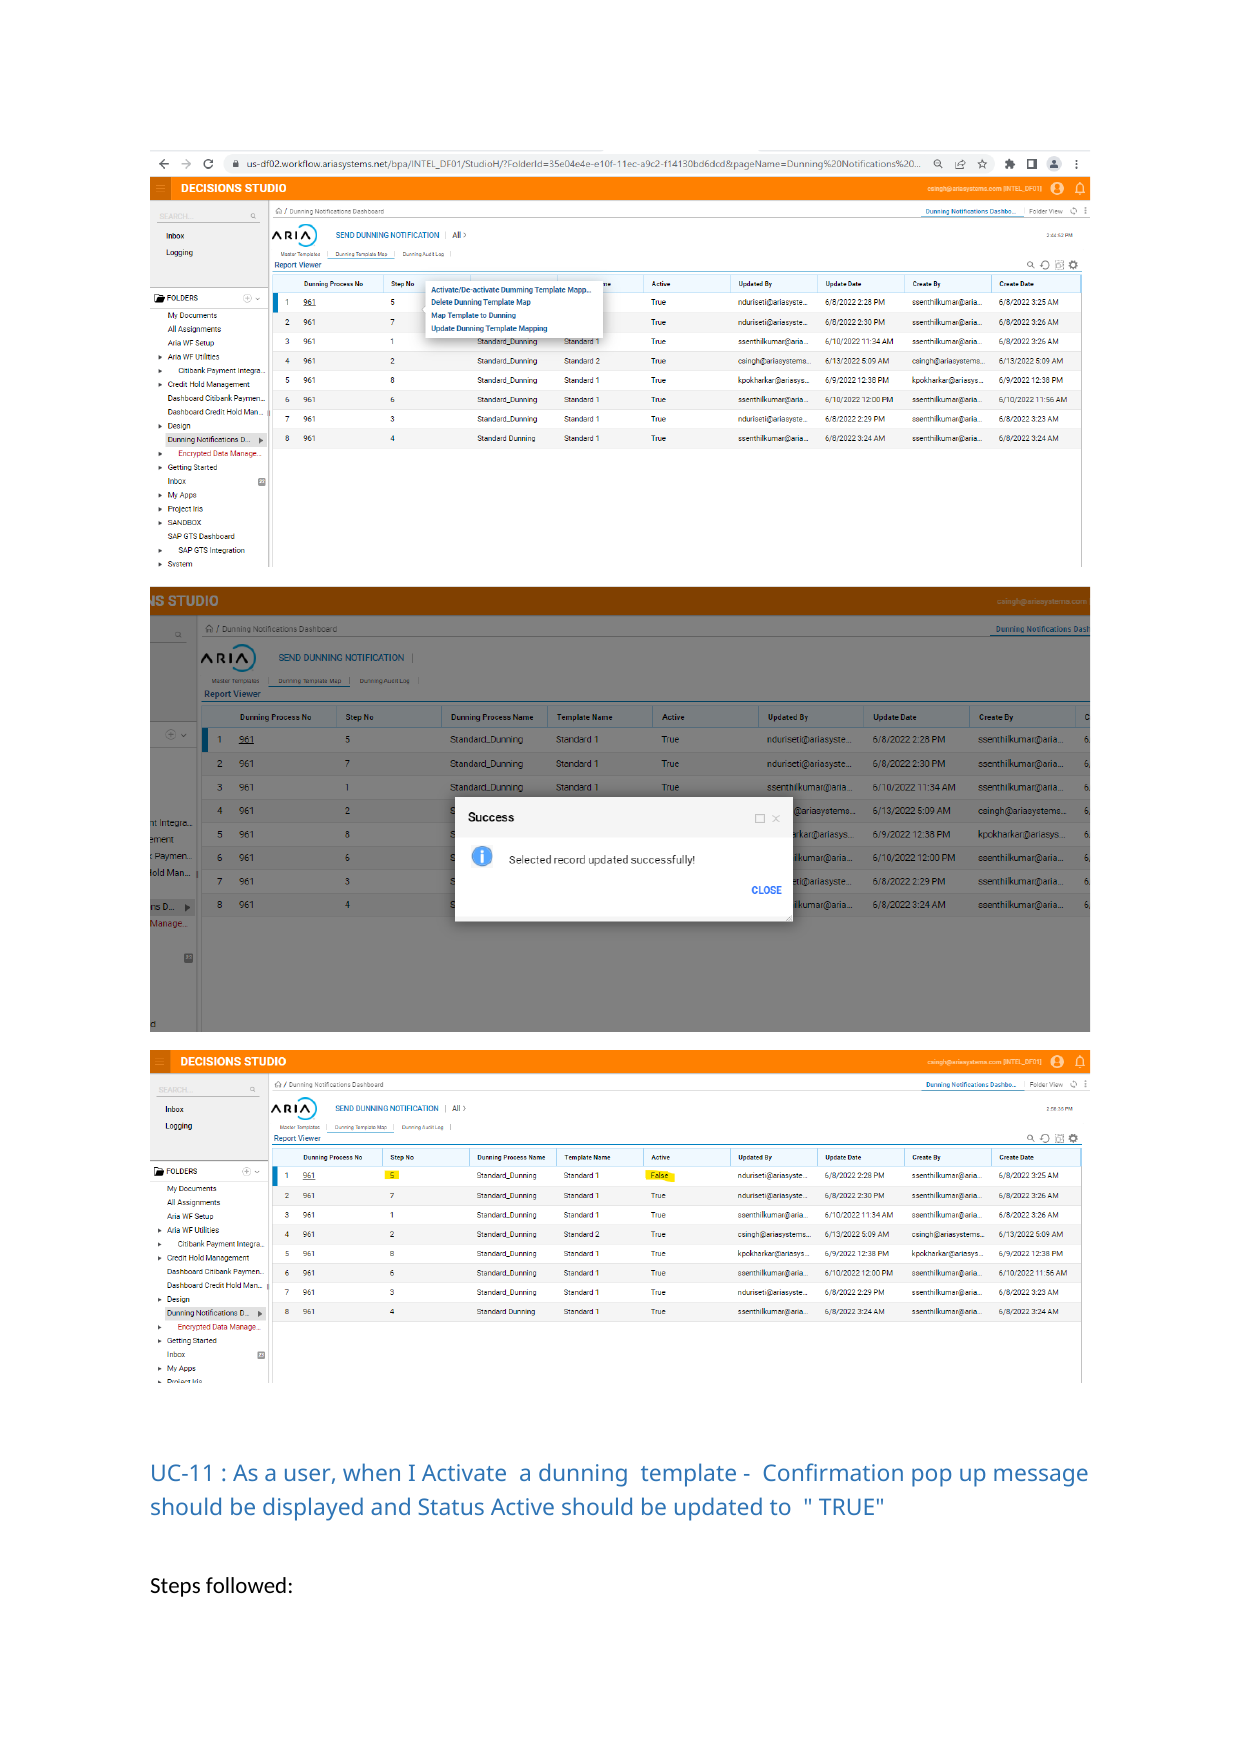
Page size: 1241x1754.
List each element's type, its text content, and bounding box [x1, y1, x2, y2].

picture [150, 150, 1091, 567]
picture [150, 586, 1091, 1032]
picture [150, 1050, 1091, 1383]
text Steps followed: [150, 1571, 1090, 1599]
subtitle UC-11 : As a user, when I Activate a dunning template - Confirmation pop up message should be displayed and Status Active should be updated to " TRUE" [150, 1457, 1090, 1522]
